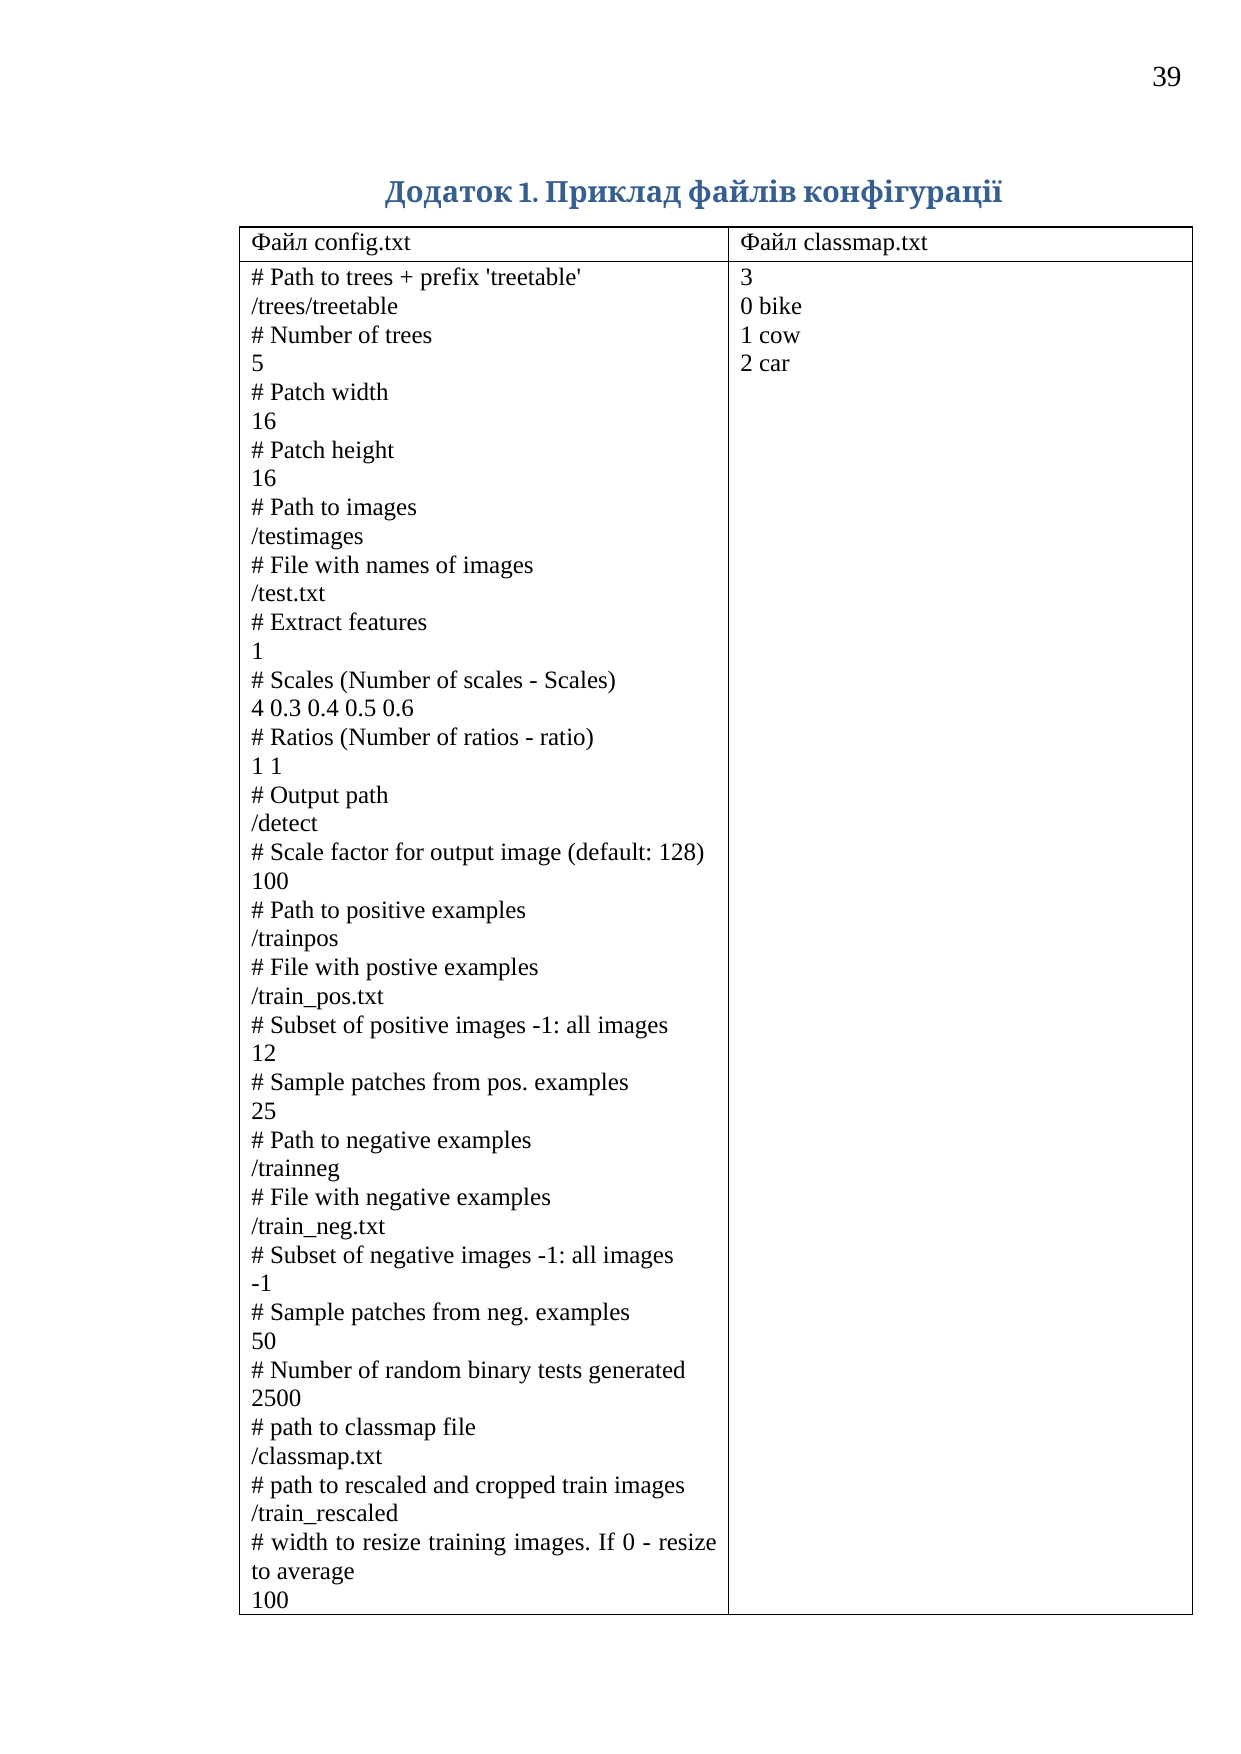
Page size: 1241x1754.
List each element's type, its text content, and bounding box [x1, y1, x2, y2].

table_header Файл config.txt [240, 228, 728, 261]
table_header Файл classmap.txt [729, 228, 1192, 261]
table_cell # Path to trees + prefix 'treetable' /trees/treetable # Number of trees 5 # Patch width 16 # Patch height 16 # Path to images /testimages # File with names of images /test.txt # Extract features 1 # Scales (Number of scales - Scales) 4 0.3 0.4 0.5 0.6 # Ratios (Number of ratios - ratio) 1 1 # Output path /detect # Scale factor for output image (default: 128) 100 # Path to positive examples /trainpos # File with postive examples /train_pos.txt # Subset of positive images -1: all images 12 # Sample patches from pos. examples 25 # Path to negative examples /trainneg # File with negative examples /train_neg.txt # Subset of negative images -1: all images -1 # Sample patches from neg. examples 50 # Number of random binary tests generated 2500 # path to classmap file /classmap.txt # path to rescaled and cropped train images /train_rescaled # width to resize training images. If 0 - resize to average 100 [240, 262, 728, 1613]
table_cell 3 0 bike 1 cow 2 car [729, 262, 1192, 1613]
subtitle Додаток 1. Приклад файлів конфігурації [207, 176, 1181, 210]
